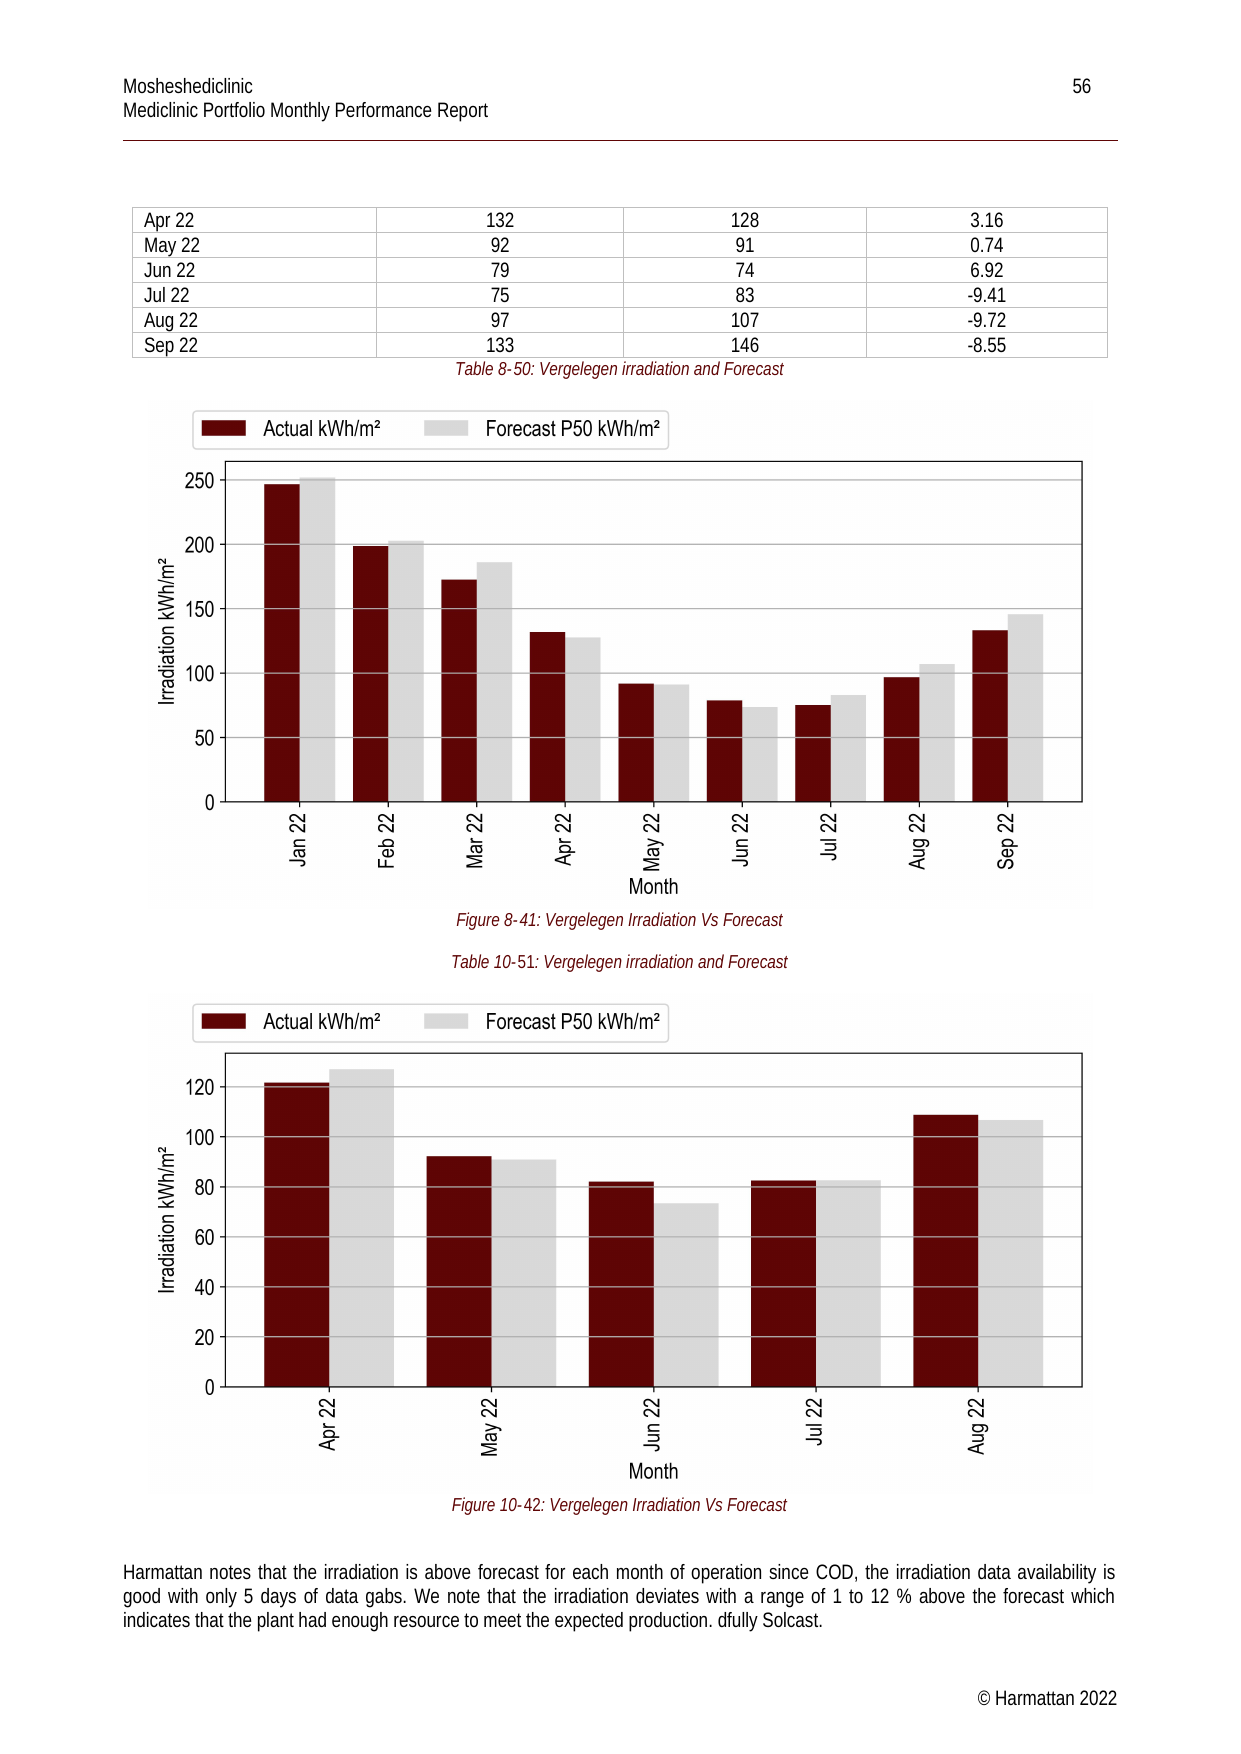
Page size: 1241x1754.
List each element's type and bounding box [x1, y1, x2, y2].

table_cell [377, 233, 623, 257]
table_cell [133, 333, 376, 357]
table_cell [624, 208, 866, 232]
table_cell [867, 233, 1107, 257]
table_cell [133, 233, 376, 257]
table_cell [867, 333, 1107, 357]
table_cell [377, 208, 623, 232]
picture [147, 993, 1093, 1494]
table_cell [377, 258, 623, 282]
picture [147, 400, 1093, 909]
table_cell [377, 308, 623, 332]
table_cell [624, 258, 866, 282]
table_cell [133, 208, 376, 232]
table_cell [133, 283, 376, 307]
table_cell [624, 283, 866, 307]
table_cell [133, 258, 376, 282]
table_cell [377, 333, 623, 357]
table_cell [867, 283, 1107, 307]
table_cell [624, 333, 866, 357]
table_cell [867, 208, 1107, 232]
table_cell [624, 233, 866, 257]
table_cell [867, 258, 1107, 282]
table_cell [377, 283, 623, 307]
table_cell [867, 308, 1107, 332]
table_cell [624, 308, 866, 332]
table_cell [133, 308, 376, 332]
